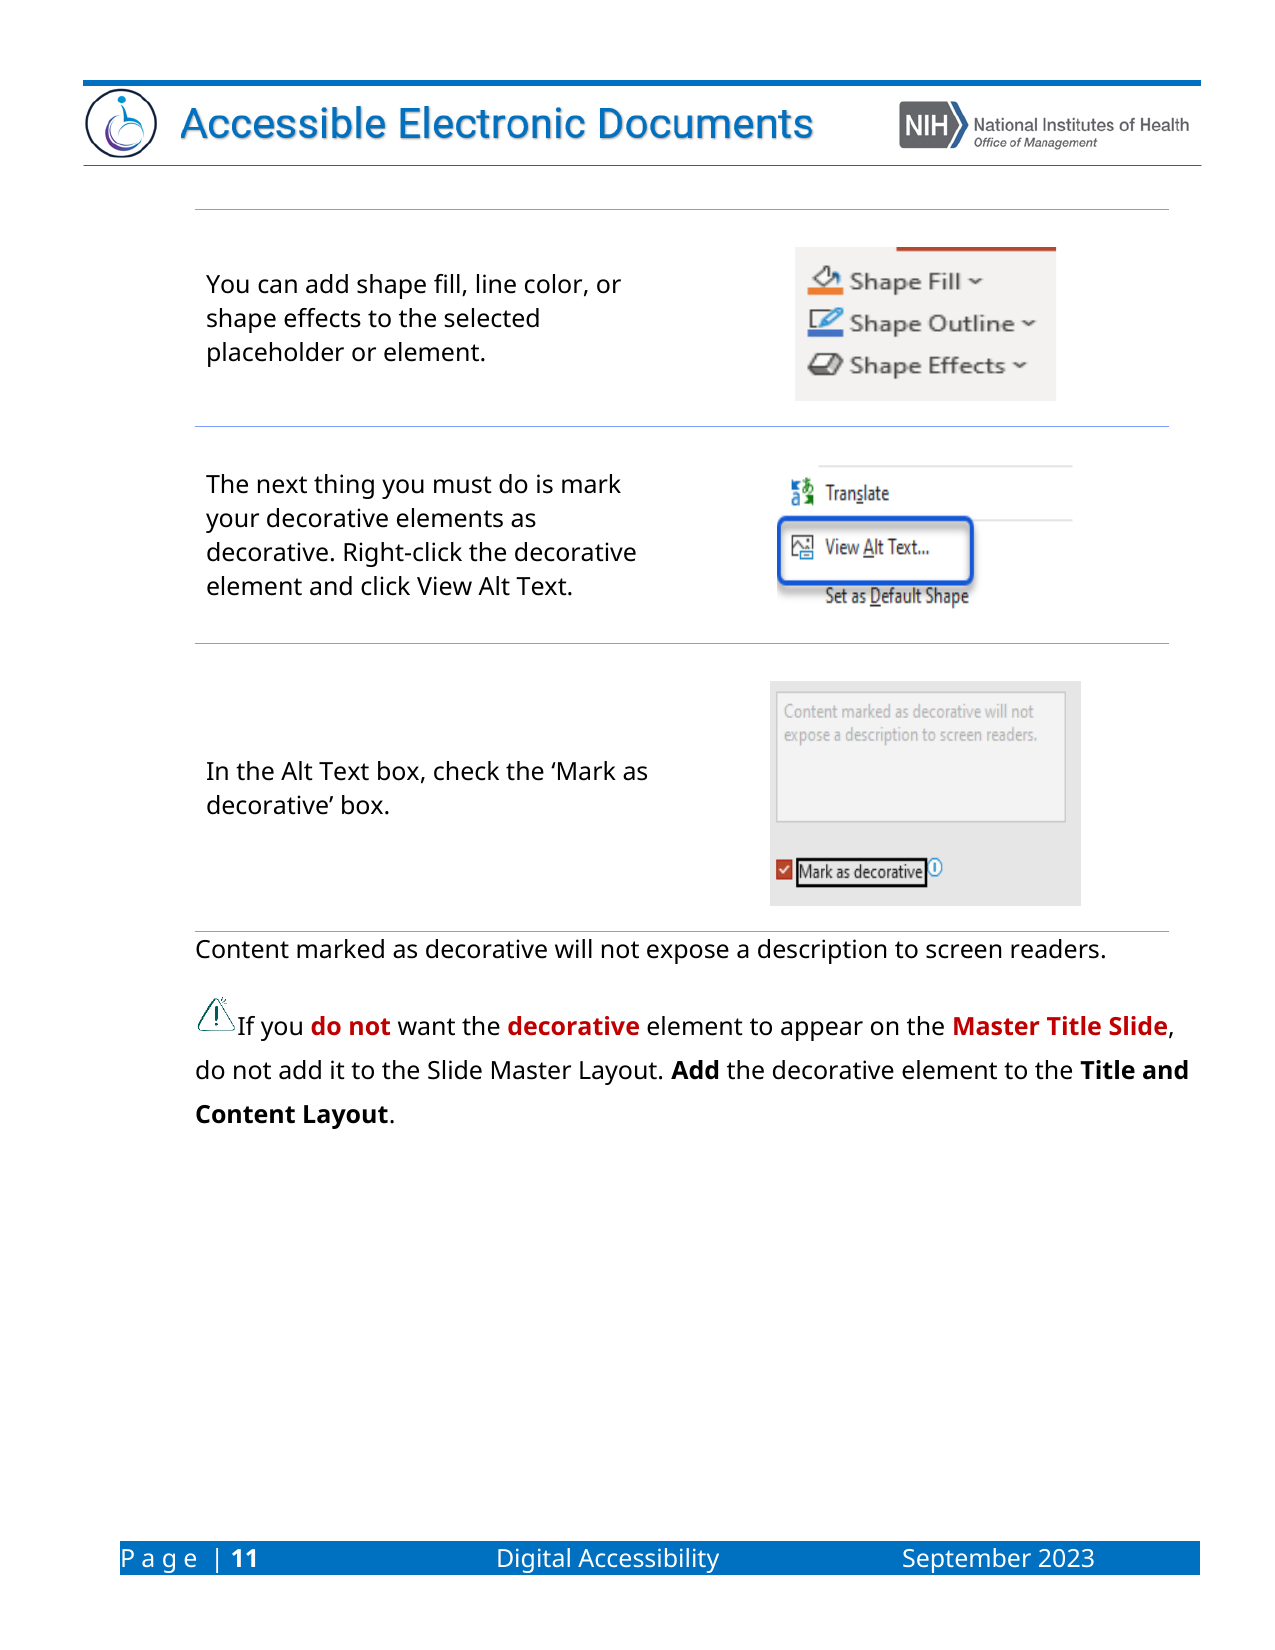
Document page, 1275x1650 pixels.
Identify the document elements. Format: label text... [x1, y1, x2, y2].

table_cell You can add shape fill, line color, or shape effects to the selected placeholder or element. [195, 210, 682, 426]
picture [777, 464, 1074, 619]
picture [795, 247, 1057, 401]
table_cell In the Alt Text box, check the ‘Mark as decorative’ box. [195, 644, 682, 931]
table_cell [682, 644, 1169, 931]
text If you do not want the decorative element to appear on the Master Title Slide, do not add it to the Slide Master Layout. Add the decorative element to the Title and Content Layout. [195, 993, 1200, 1131]
table_cell The next thing you must do is mark your decorative elements as decorative. Right-click the decorative element and click View Alt Text. [195, 427, 682, 643]
table_cell [682, 427, 1169, 643]
picture [75, 75, 1210, 171]
picture [770, 681, 1081, 906]
table_cell [682, 210, 1169, 426]
text Content marked as decorative will not expose a description to screen readers. [195, 932, 1200, 966]
